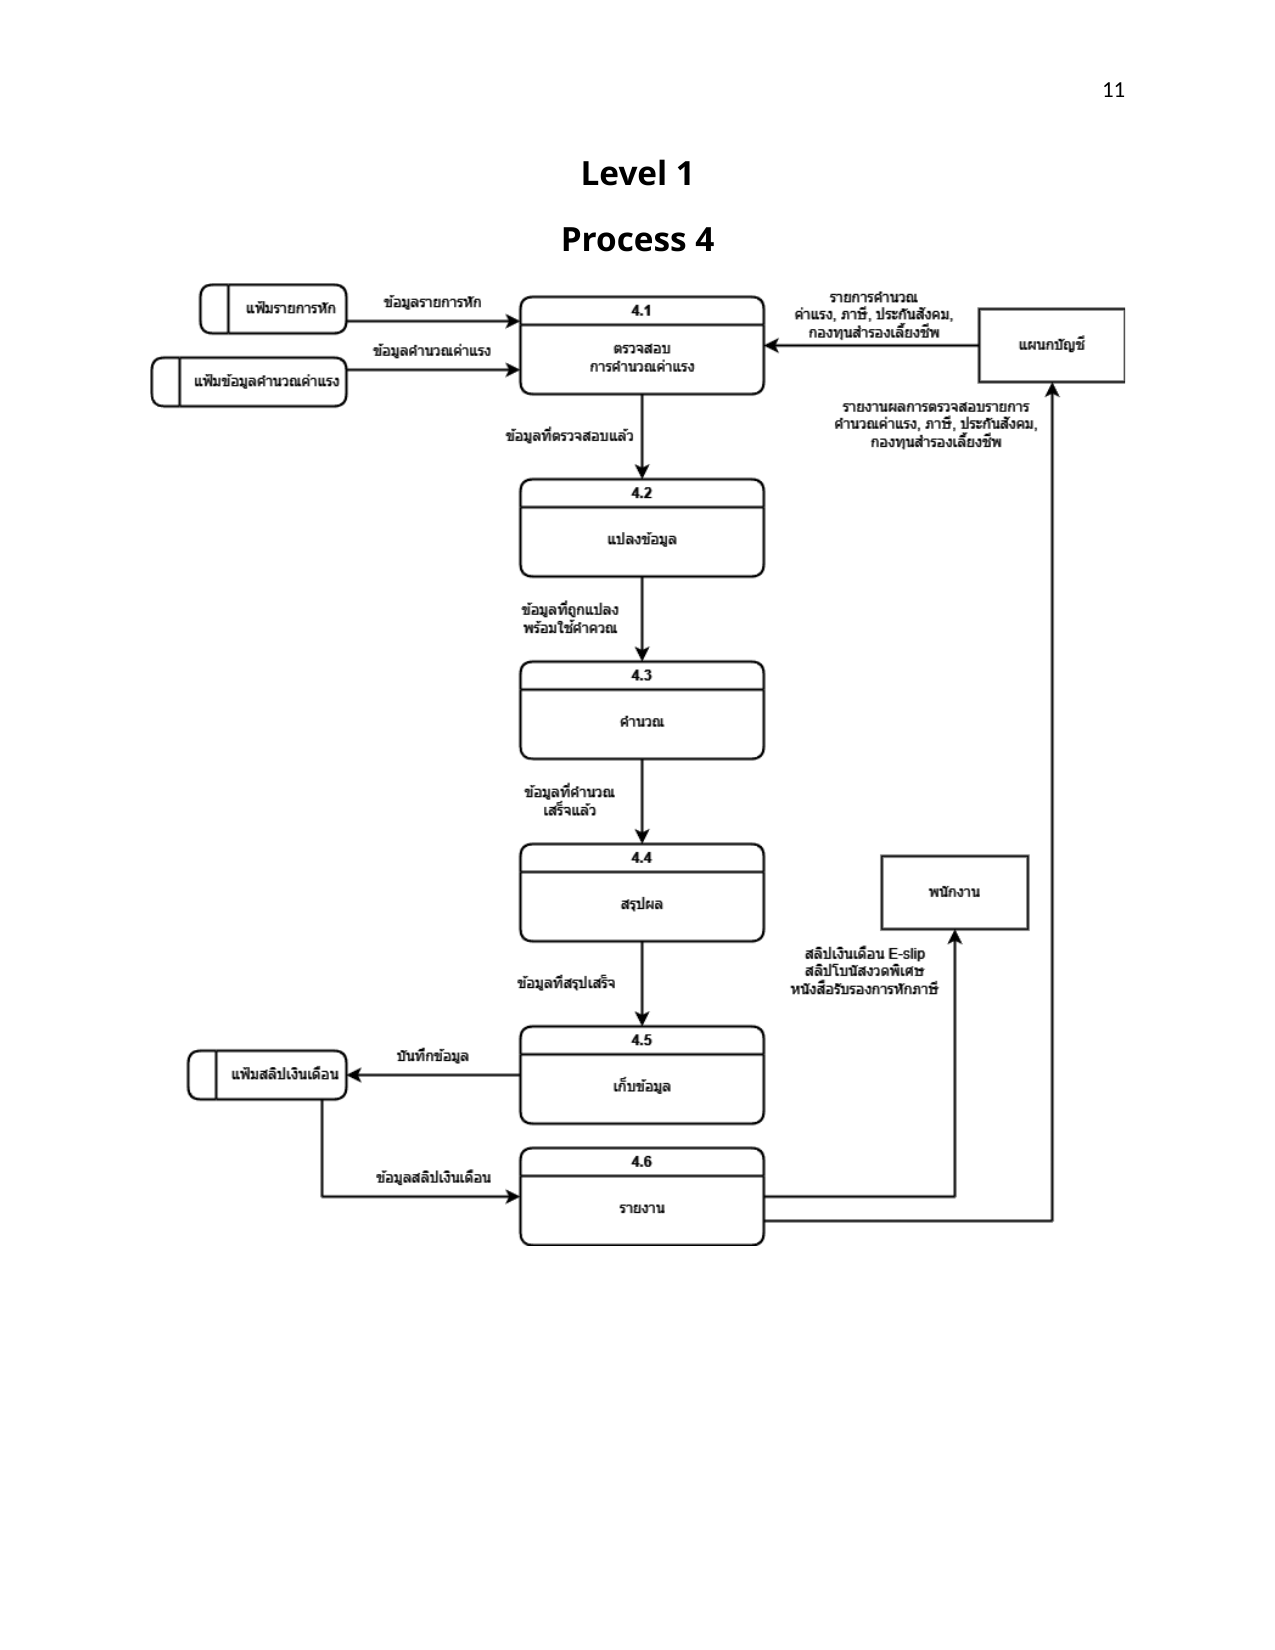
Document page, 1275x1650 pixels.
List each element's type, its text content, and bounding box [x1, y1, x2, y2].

text Level 1 [150, 150, 1125, 195]
picture [150, 283, 1125, 1246]
text Process 4 [150, 216, 1125, 261]
